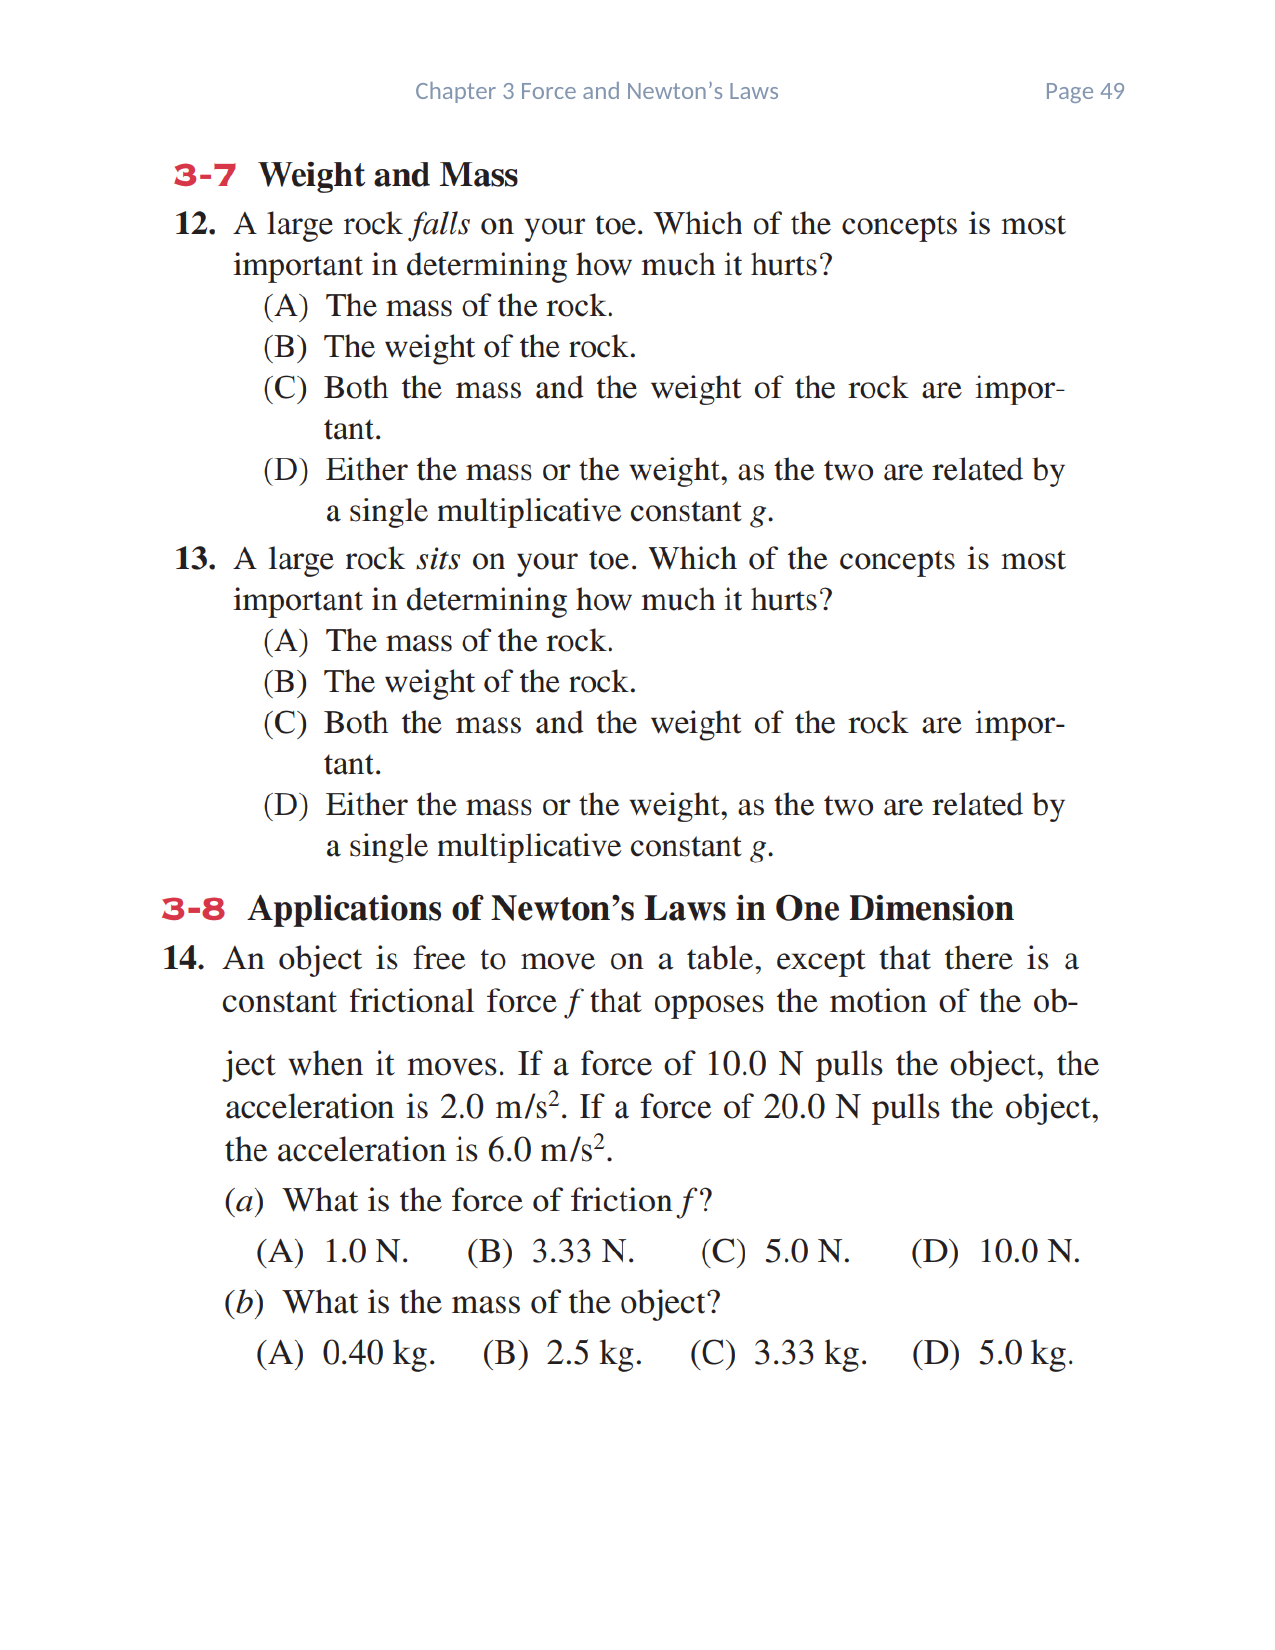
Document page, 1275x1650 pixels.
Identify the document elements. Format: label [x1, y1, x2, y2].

picture [135, 1037, 1110, 1380]
picture [135, 150, 1110, 875]
picture [135, 876, 1110, 1035]
